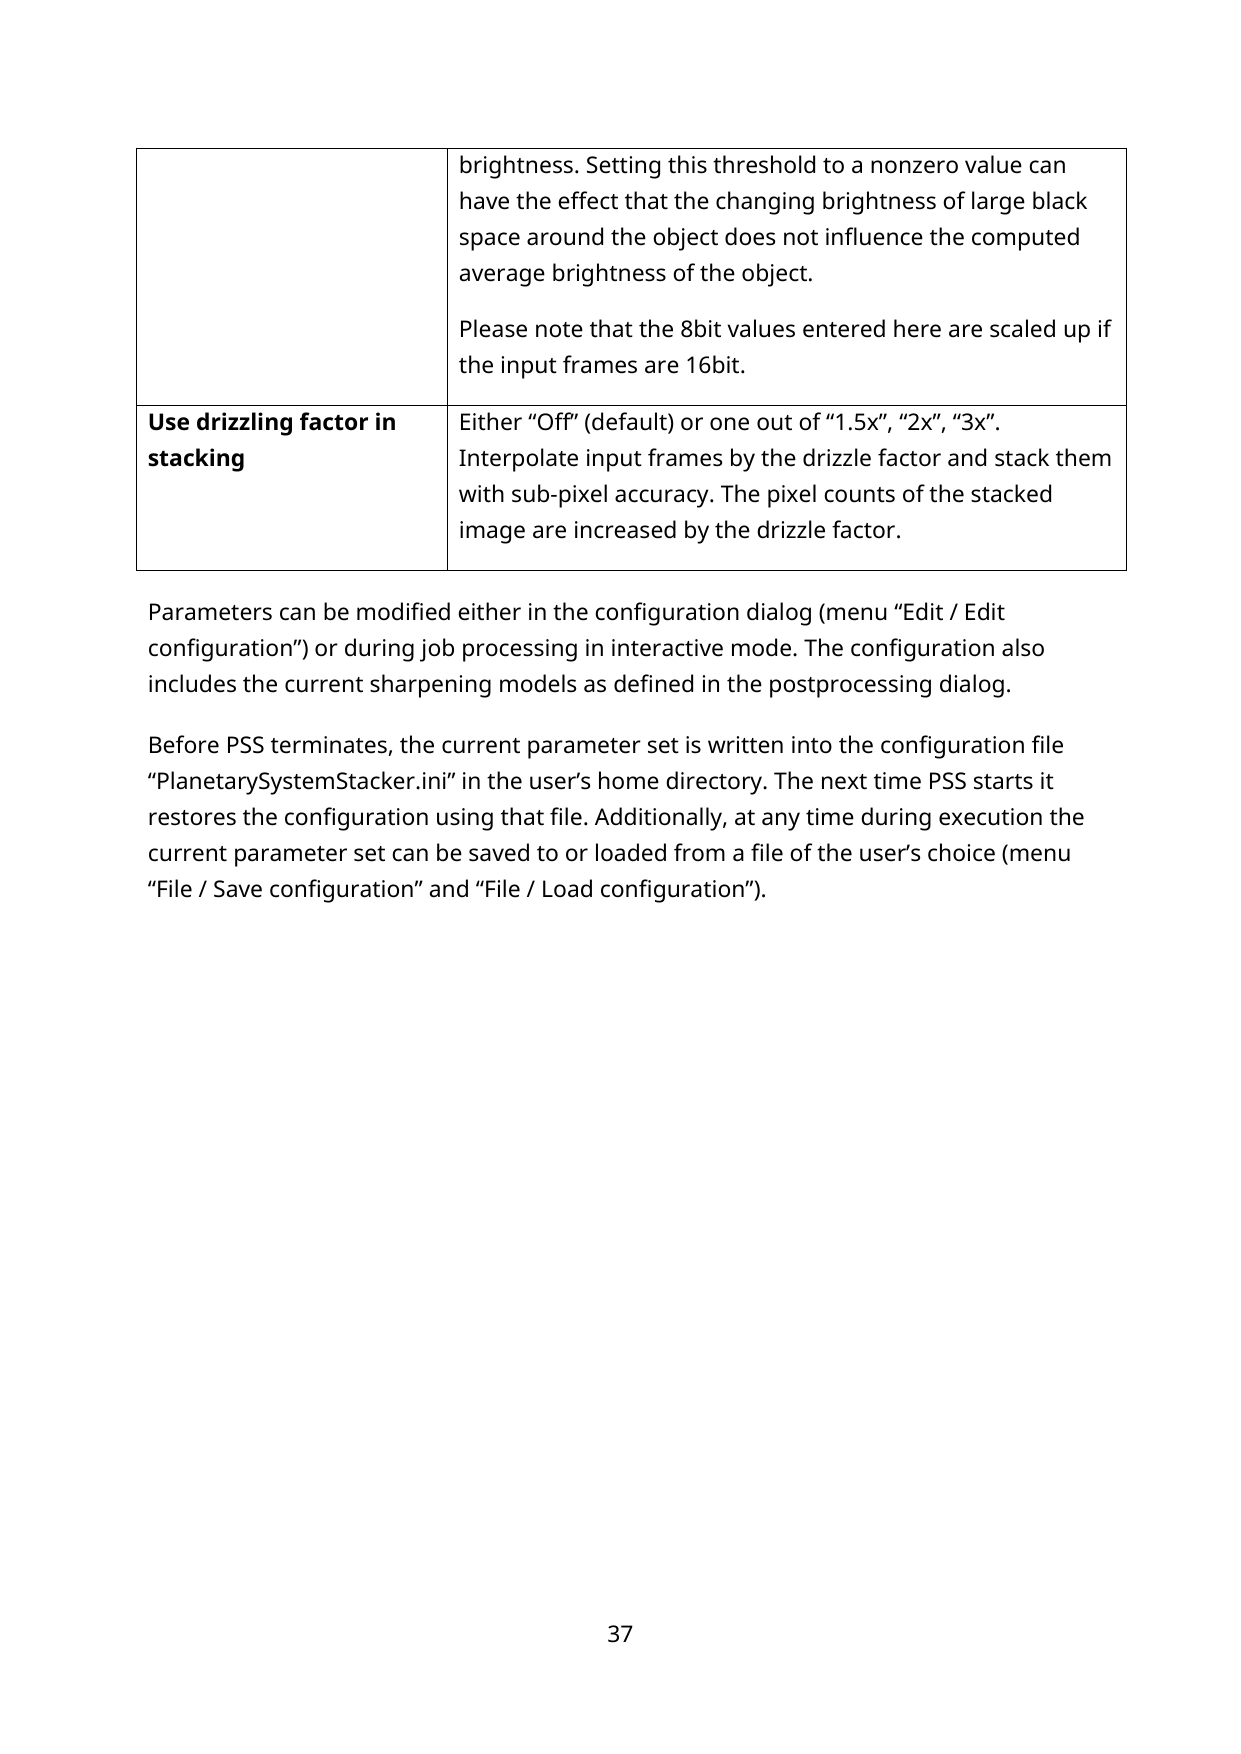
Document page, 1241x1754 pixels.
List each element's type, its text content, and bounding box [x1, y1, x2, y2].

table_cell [448, 149, 1126, 405]
table_cell Use drizzling factor in stacking [137, 406, 447, 570]
table_cell Either “Off” (default) or one out of “1.5x”, “2x”, “3x”. Interpolate input frames by the drizzle factor and stack them with sub-pixel accuracy. The pixel counts of the stacked image are increased by the drizzle factor. [448, 406, 1126, 570]
subtitle Parameters can be modified either in the configuration dialog (menu “Edit / Edit configuration”) or during job processing in interactive mode. The configuration also includes the current sharpening models as defined in the postprocessing dialog. [148, 596, 1093, 699]
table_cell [137, 149, 447, 405]
subtitle Before PSS terminates, the current parameter set is written into the configuration file “PlanetarySystemStacker.ini” in the user’s home directory. The next time PSS starts it restores the configuration using that file. Additionally, at any time during execution the current parameter set can be saved to or loaded from a file of the user’s choice (menu “File / Save configuration” and “File / Load configuration”). [148, 729, 1093, 904]
